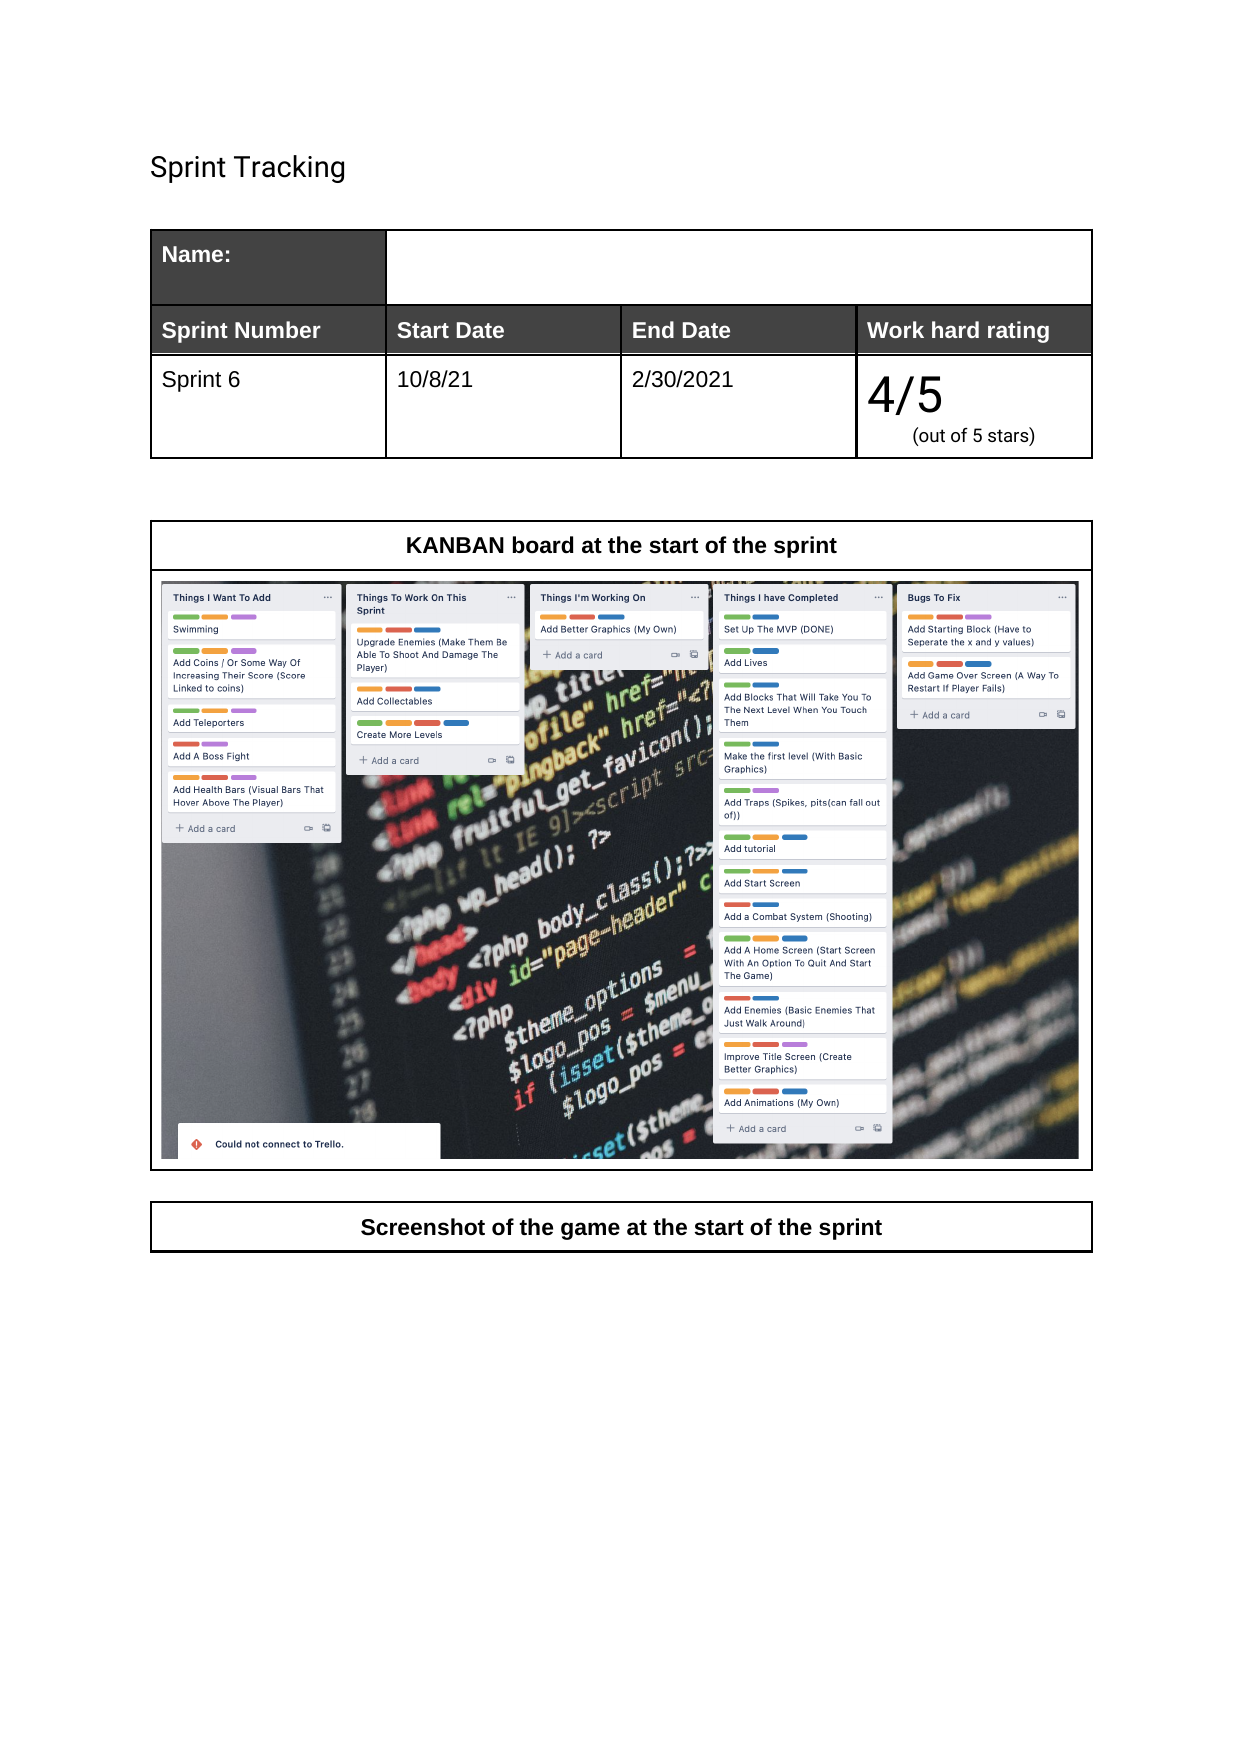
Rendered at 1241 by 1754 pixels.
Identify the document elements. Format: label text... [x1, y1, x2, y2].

table_cell Sprint Number [152, 306, 385, 353]
table_cell Start Date [387, 306, 620, 353]
table_cell End Date [622, 306, 855, 353]
picture [161, 581, 1079, 1159]
table_header [387, 231, 1091, 304]
table_cell [152, 571, 1091, 1169]
table_header KANBAN board at the start of the sprint [152, 522, 1091, 569]
table_cell Work hard rating [858, 306, 1091, 353]
text Sprint Tracking [150, 150, 1090, 184]
table_header Name: [152, 231, 385, 304]
table_cell 2/30/2021 [622, 356, 855, 457]
table_cell 4/5 (out of 5 stars) [858, 356, 1091, 457]
table_cell 10/8/21 [387, 356, 620, 457]
table_cell Sprint 6 [152, 356, 385, 457]
table_header Screenshot of the game at the start of the sprint [152, 1203, 1091, 1250]
